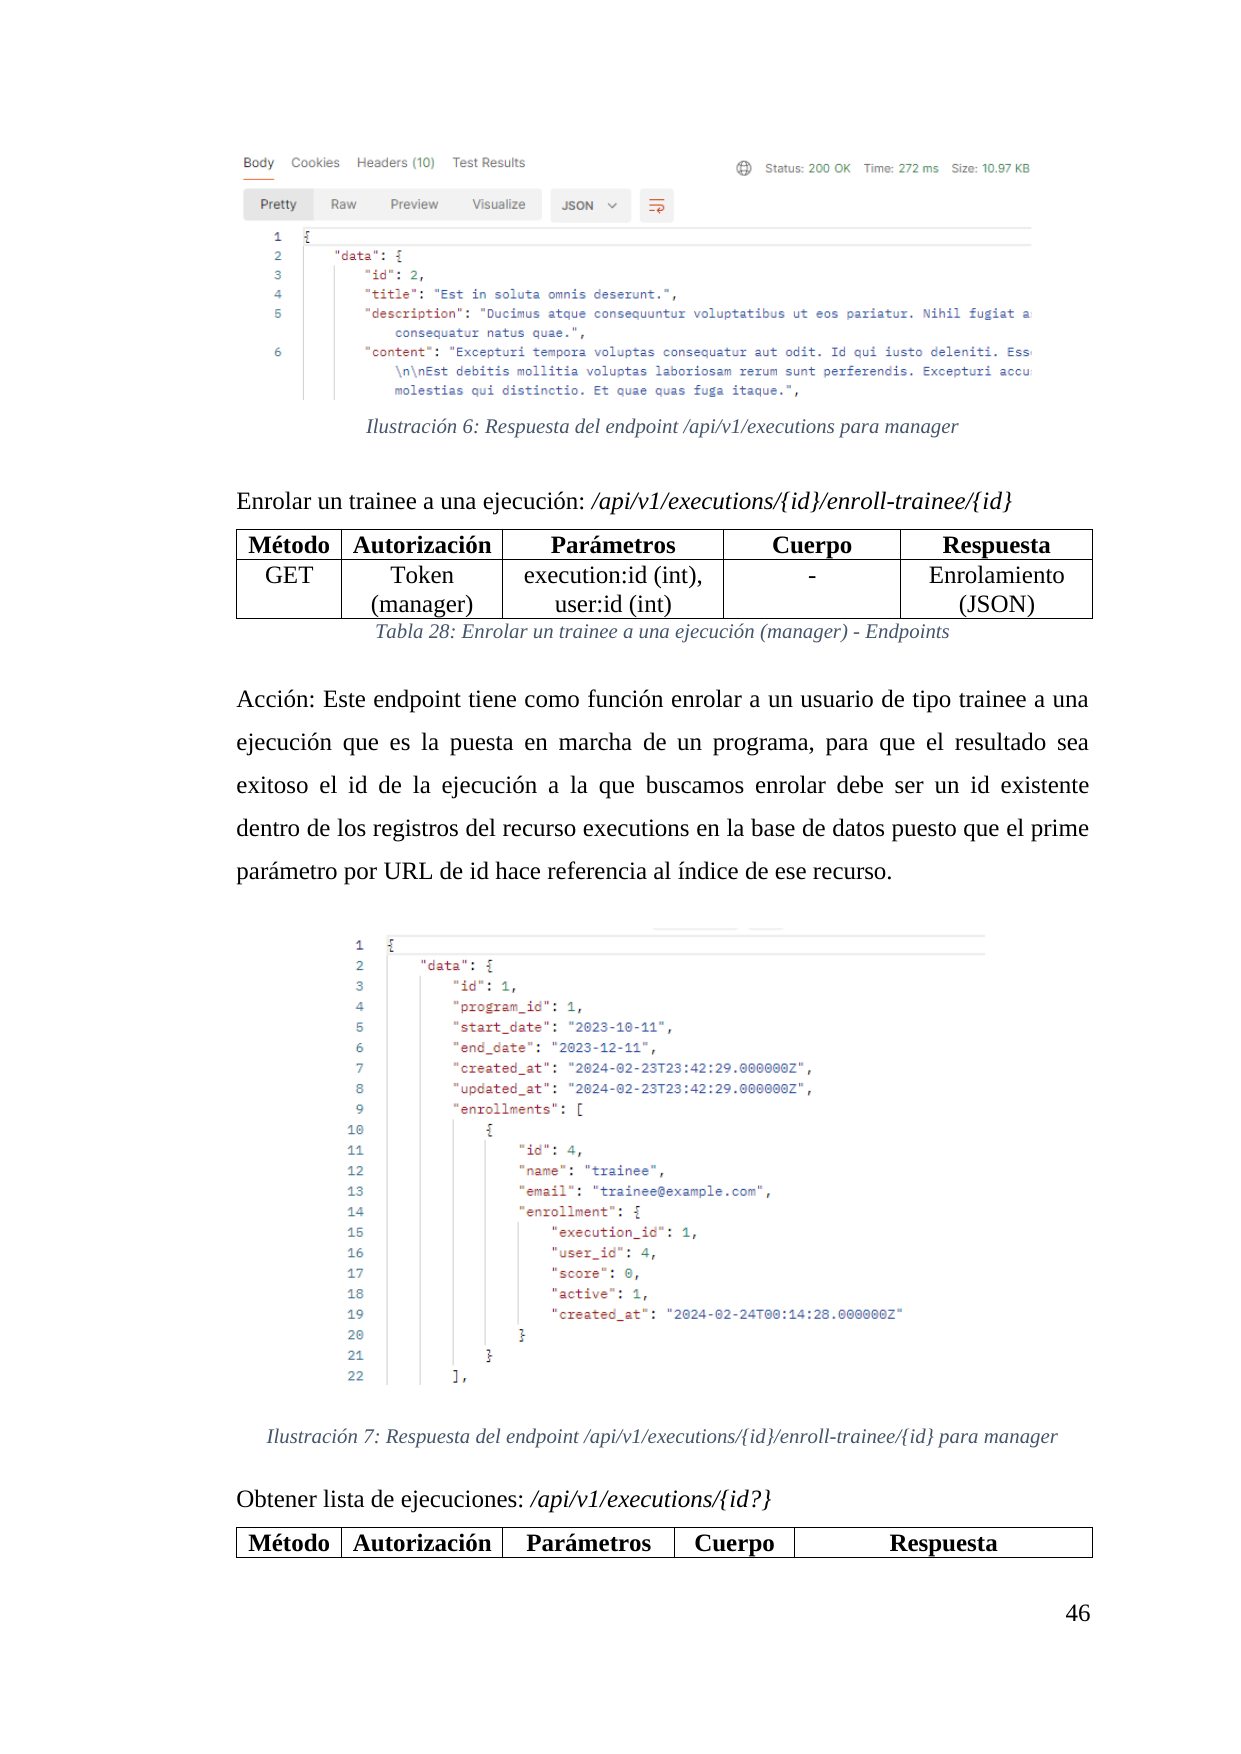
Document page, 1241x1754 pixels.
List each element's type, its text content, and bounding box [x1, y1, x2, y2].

picture [341, 928, 985, 1385]
text Tabla 28: Enrolar un trainee a una ejecución (manager) - Endpoints [236, 619, 1090, 643]
subtitle Enrolar un trainee a una ejecución: /api/v1/executions/{id}/enroll-trainee/{id} [236, 486, 1090, 515]
table_header Método [237, 530, 341, 559]
table_header Parámetros [503, 530, 723, 559]
table_header Cuerpo [675, 1528, 794, 1557]
subtitle Obtener lista de ejecuciones: /api/v1/executions/{id?} [236, 1484, 1090, 1513]
table_header Parámetros [503, 1528, 674, 1557]
table_cell - [724, 560, 900, 618]
table_cell Token (manager) [342, 560, 502, 618]
text Acción: Este endpoint tiene como función enrolar a un usuario de tipo trainee a una ejecución que es la puesta en marcha de un programa, para que el resultado sea exitoso el id de la ejecución a la que buscamos enrolar debe ser un id existente dentro de los registros del recurso executions en la base de datos puesto que el prime parámetro por URL de id hace referencia al índice de ese recurso. [236, 684, 1090, 885]
table_header Autorización [342, 1528, 502, 1557]
picture [236, 150, 1032, 400]
table_cell execution:id (int), user:id (int) [503, 560, 723, 618]
table_cell Enrolamiento (JSON) [901, 560, 1092, 618]
table_header Autorización [342, 530, 502, 559]
table_cell GET [237, 560, 341, 618]
table_header Respuesta [901, 530, 1092, 559]
table_header Cuerpo [724, 530, 900, 559]
table_header Respuesta [795, 1528, 1092, 1557]
table_header Método [237, 1528, 341, 1557]
